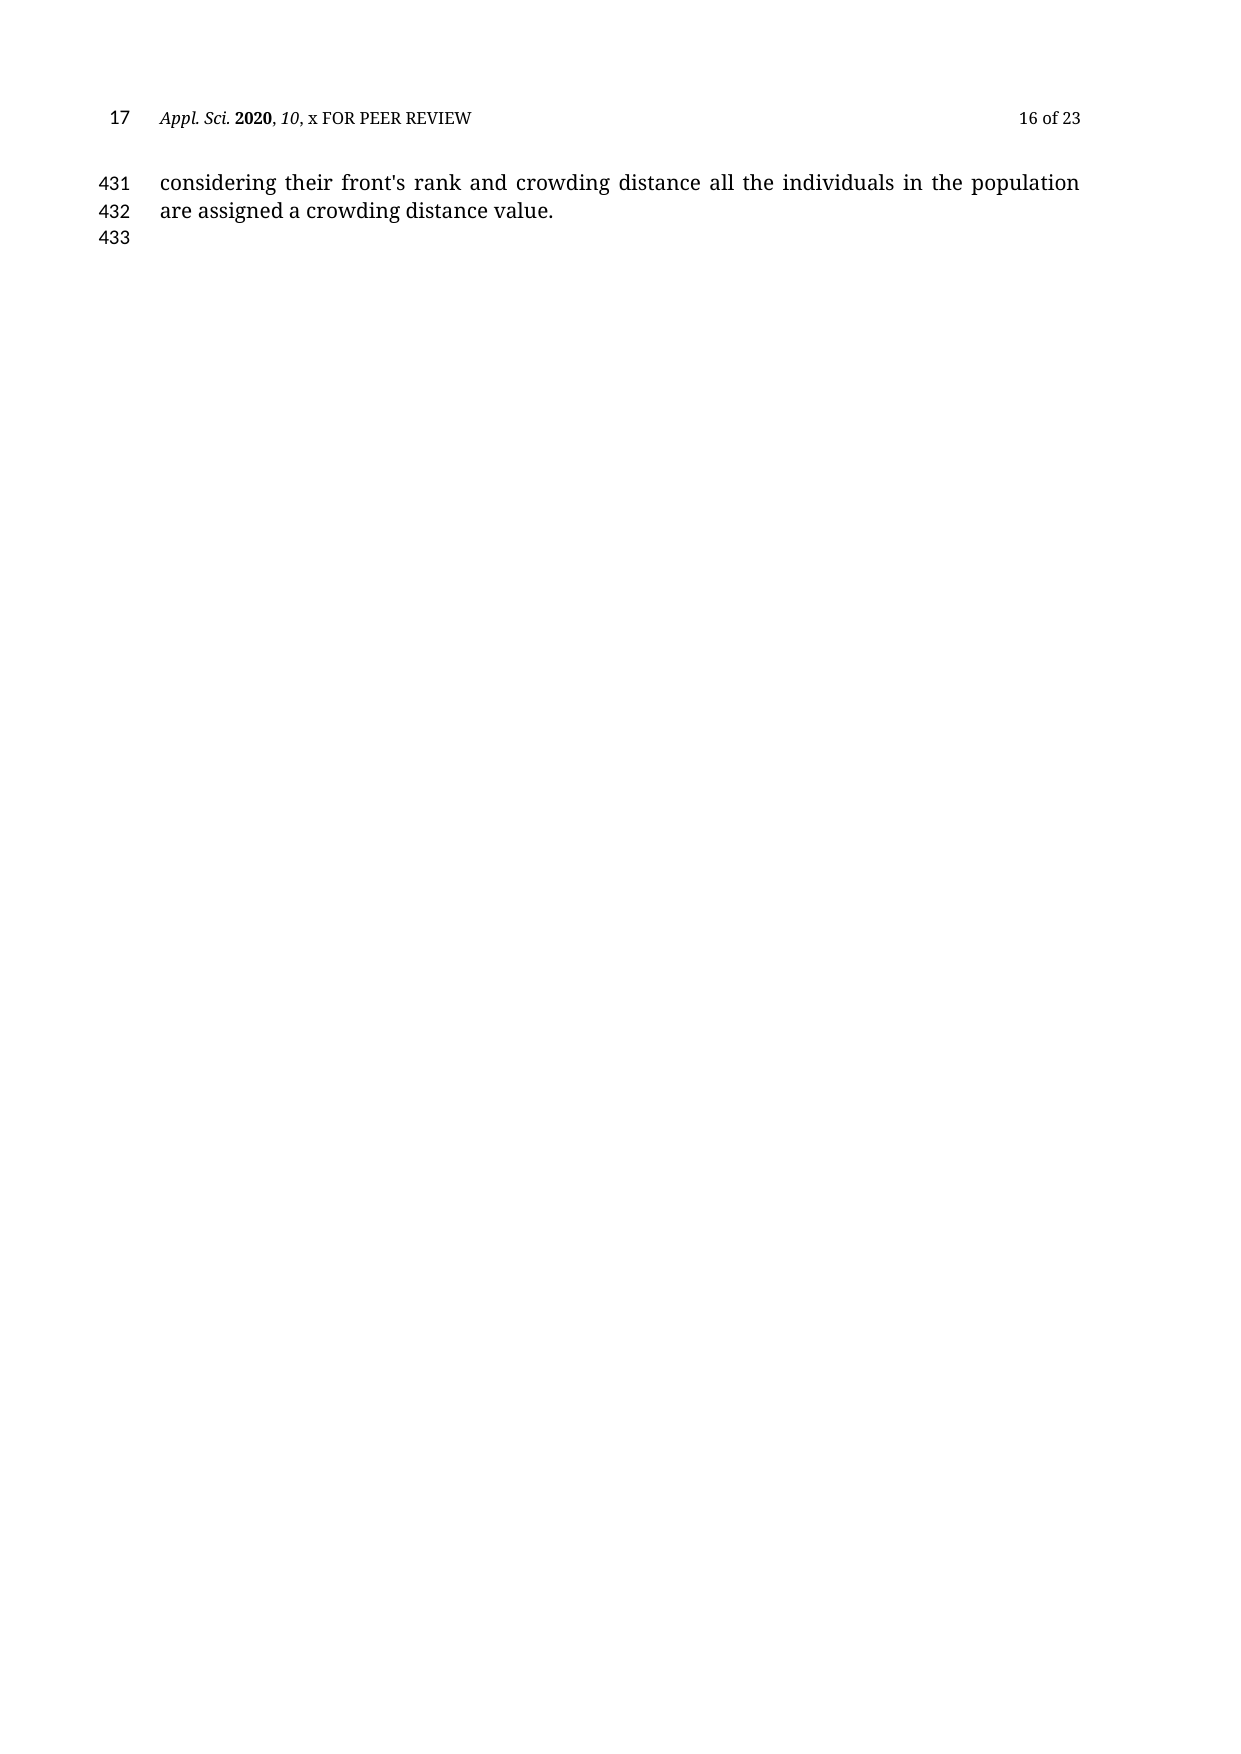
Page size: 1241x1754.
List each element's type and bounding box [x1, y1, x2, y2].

text [159, 168, 1081, 224]
